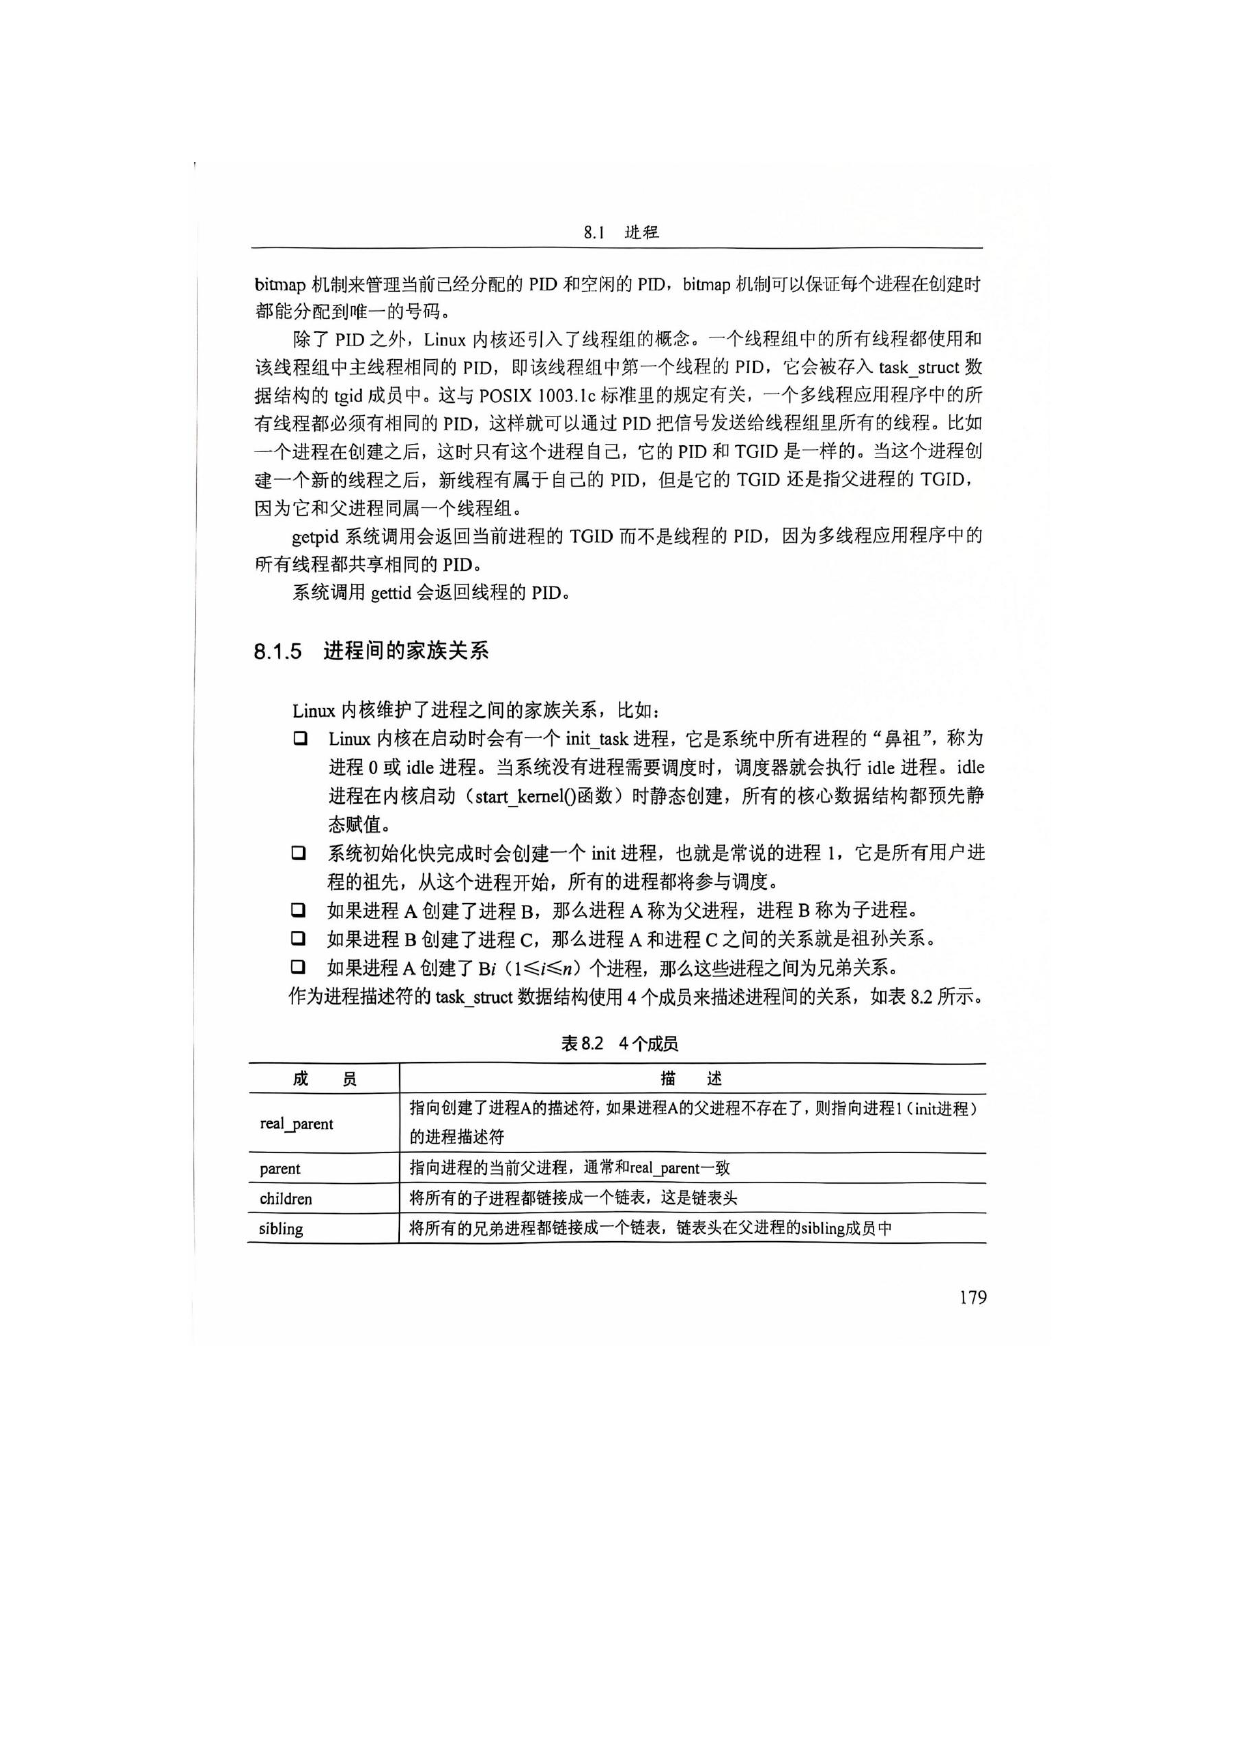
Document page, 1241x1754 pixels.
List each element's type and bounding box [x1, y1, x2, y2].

picture [187, 162, 1052, 1346]
